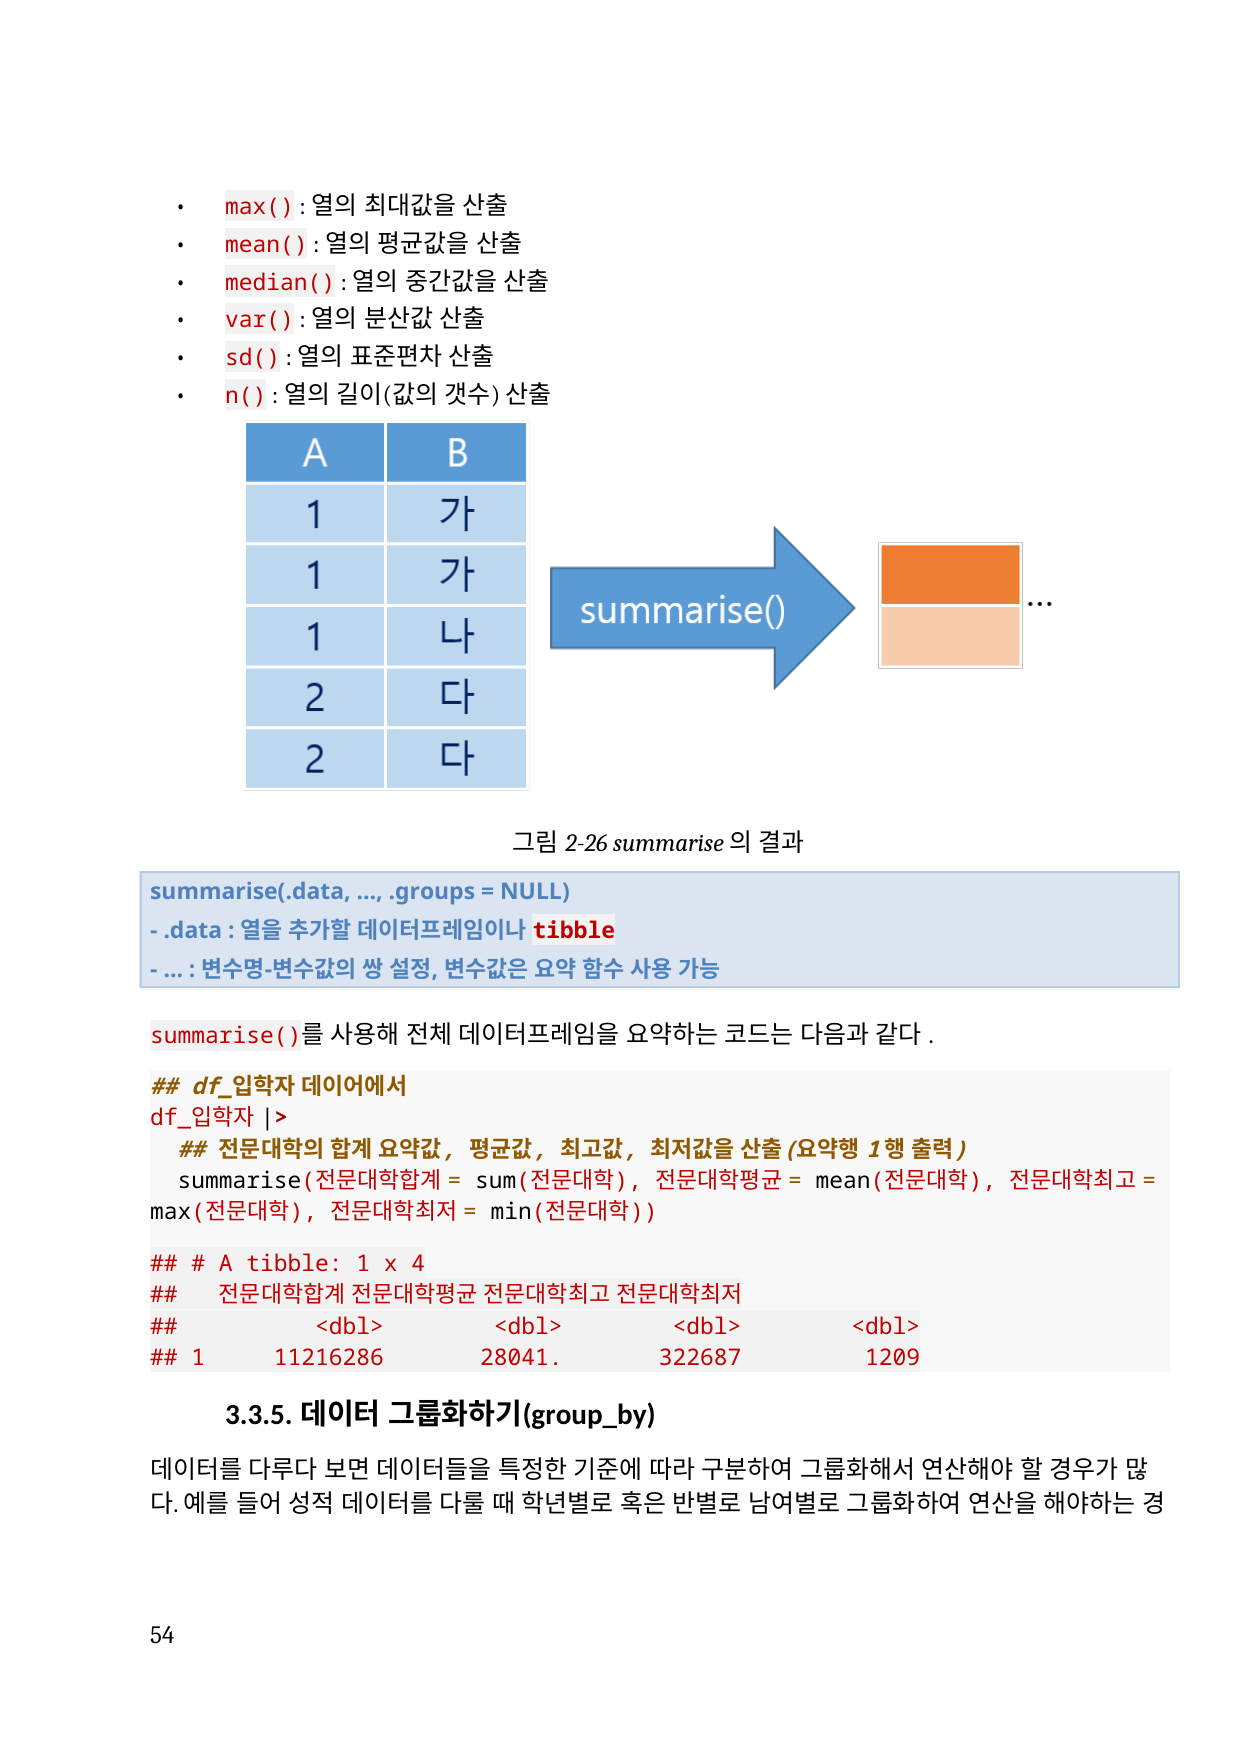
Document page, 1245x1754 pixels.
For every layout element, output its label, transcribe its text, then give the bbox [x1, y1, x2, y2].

list median() : 열의 중간값을 산출 [175, 263, 1170, 297]
text ## # A tibble: 1 x 4 ## 전문대학합계 전문대학평균 전문대학최고 전문대학최저 ## <dbl> <dbl> <dbl> <dbl> ## 1 11216286 28041. 322687 1209 [150, 1247, 1170, 1372]
list mean() : 열의 평균값을 산출 [175, 225, 1170, 259]
list n() : 열의 길이(값의 갯수) 산출 [175, 377, 1170, 411]
text ## df_입학자 데이어에서 df_입학자 |> ## 전문대학의 합계 요약값, 평균값, 최고값, 최저값을 산출(요약행 1행 출력) summarise(전문대학합계 = sum(전문대학), 전문대학평균 = mean(전문대학), 전문대학최고 = max(전문대학), 전문대학최저 = min(전문대학)) [150, 1070, 1170, 1226]
text 그림 2-26 summarise의 결과 [150, 824, 1170, 858]
text summarise(.data, …, .groups = NULL) - .data : 열을 추가할 데이터프레임이나 tibble - … : 변수명-변수값의 쌍 설정, 변수값은 요약 함수 사용 가능 [142, 873, 1178, 986]
list sd() : 열의 표준편차 산출 [175, 339, 1170, 373]
list var() : 열의 분산값 산출 [175, 301, 1170, 335]
text summarise()를 사용해 전체 데이터프레임을 요약하는 코드는 다음과 같다 . [150, 1017, 1170, 1051]
list max() : 열의 최대값을 산출 [175, 187, 1170, 222]
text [150, 1451, 1170, 1519]
subtitle 데이터 그룹화하기(group_by) [225, 1393, 1170, 1433]
picture [243, 416, 1077, 804]
